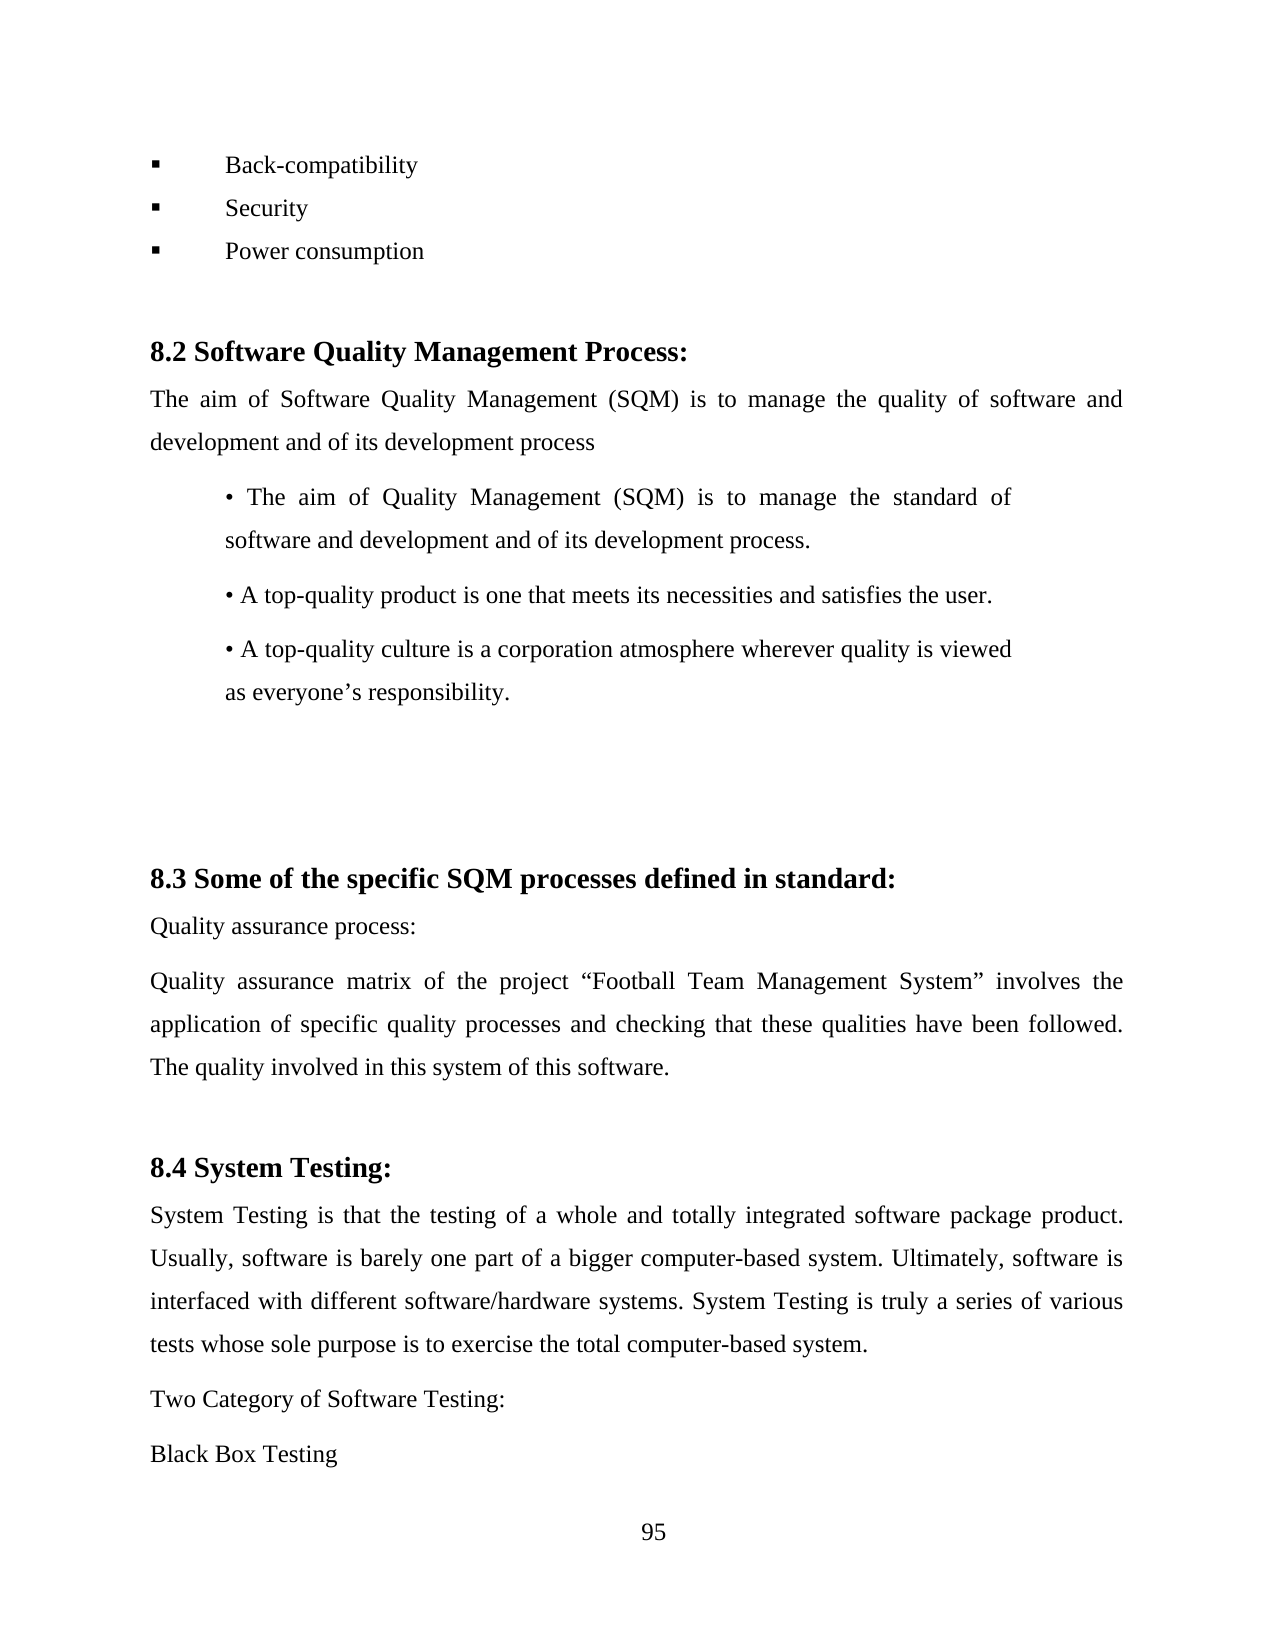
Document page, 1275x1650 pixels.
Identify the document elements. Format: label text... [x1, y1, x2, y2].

text Quality assurance matrix of the project “Football Team Management System” involves the application of specific quality processes and checking that these qualities have been followed. The quality involved in this system of this software. [150, 966, 1125, 1081]
text Two Category of Software Testing: [150, 1384, 1125, 1413]
text System Testing is that the testing of a whole and totally integrated software package product. Usually, software is barely one part of a bigger computer-based system. Ultimately, software is interfaced with different software/hardware systems. System Testing is truly a series of various tests whose sole purpose is to exercise the total computer-based system. [150, 1200, 1125, 1358]
text The aim of Software Quality Management (SQM) is to manage the quality of software and development and of its development process [150, 384, 1125, 456]
text • A top-quality culture is a corporation atmosphere wherever quality is viewed as everyone’s responsibility. [225, 634, 1012, 706]
list Back-compatibility [150, 150, 1125, 179]
subtitle 8.2 Software Quality Management Process: [150, 334, 1125, 367]
list Security [150, 193, 1125, 222]
text Black Box Testing [150, 1439, 1125, 1467]
subtitle 8.4 System Testing: [150, 1150, 1125, 1183]
text • The aim of Quality Management (SQM) is to manage the standard of software and development and of its development process. [225, 482, 1012, 554]
list Power consumption [150, 236, 1125, 265]
text Quality assurance process: [150, 911, 1125, 940]
text • A top-quality product is one that meets its necessities and satisfies the user. [150, 580, 1012, 608]
subtitle 8.3 Some of the specific SQM processes defined in standard: [150, 861, 1125, 894]
